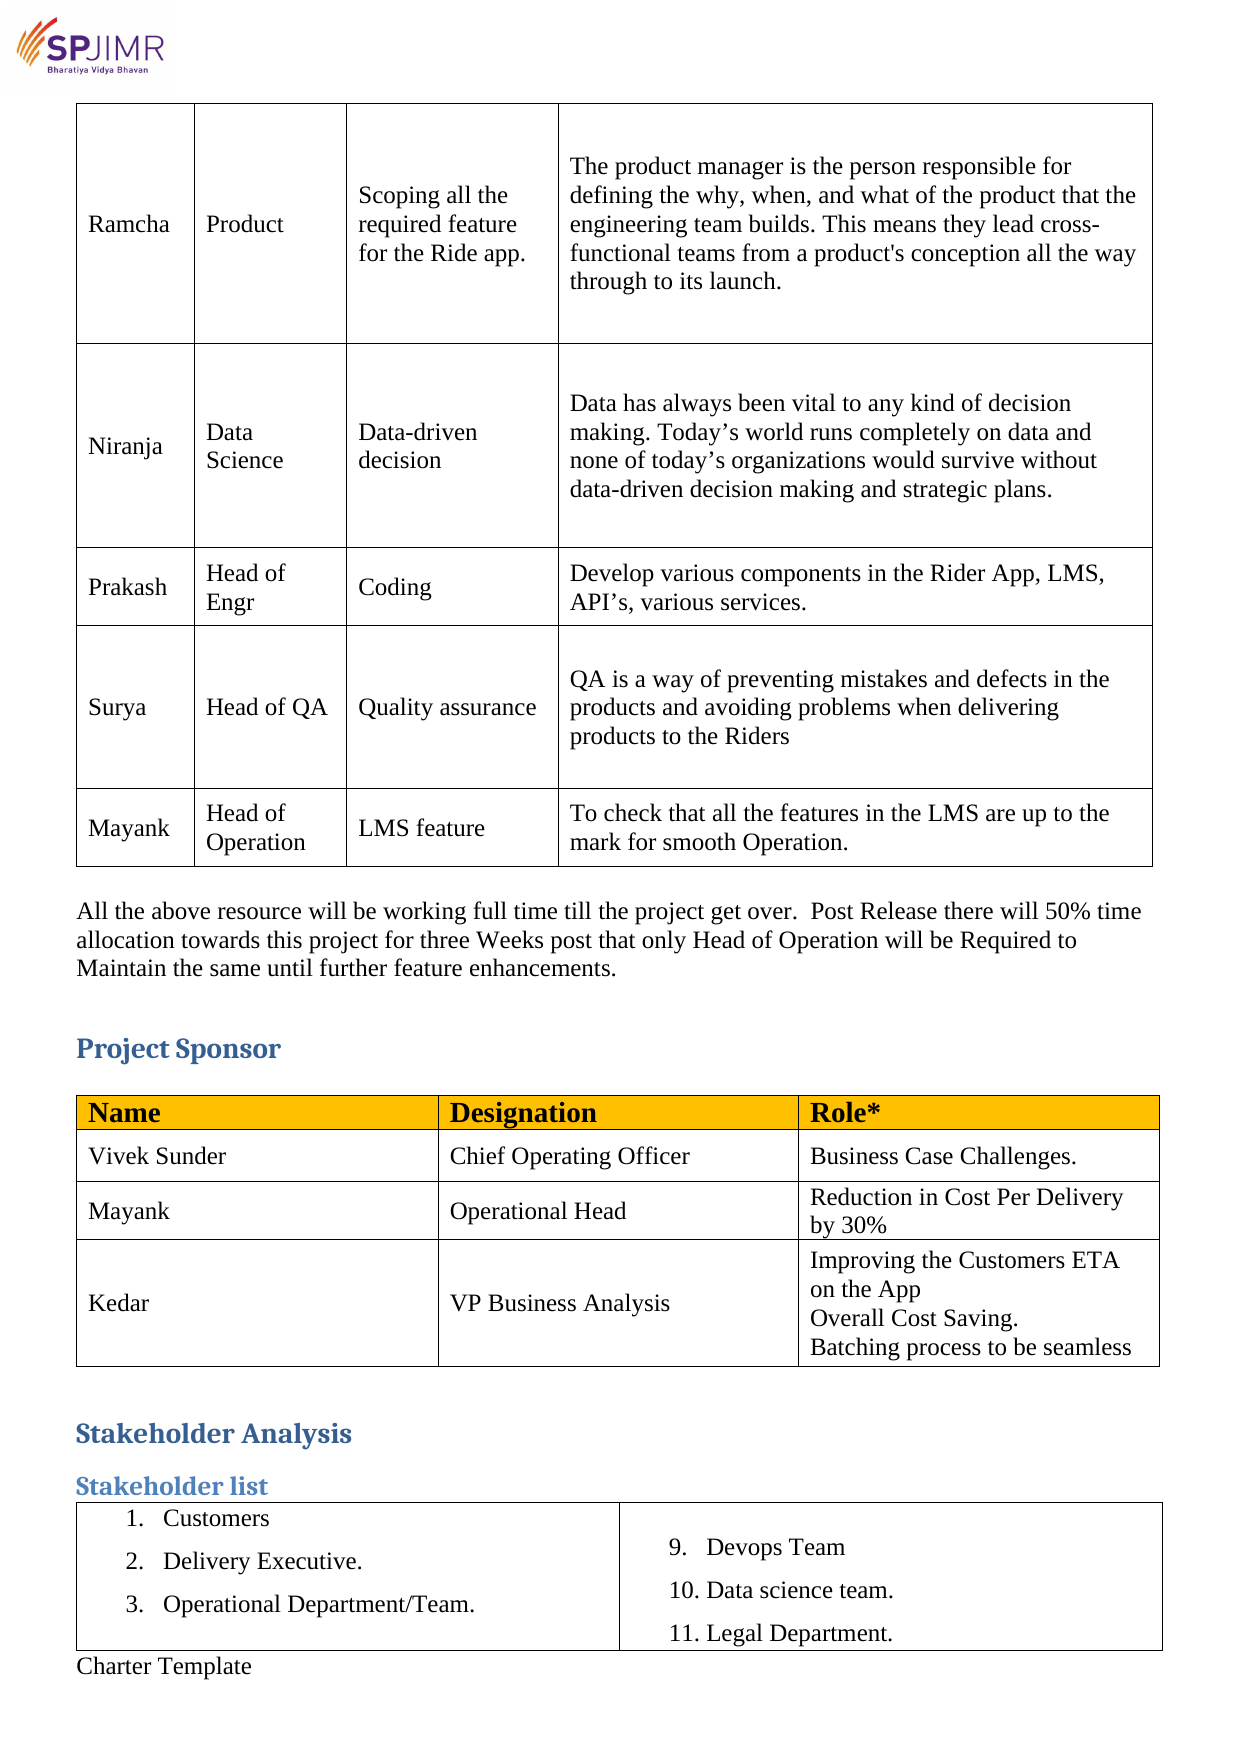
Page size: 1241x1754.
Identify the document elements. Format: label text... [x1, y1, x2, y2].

table_cell Mayank [77, 789, 194, 866]
table_cell Vivek Sunder [77, 1130, 438, 1181]
table_cell Data Science [195, 344, 346, 547]
table_cell Data has always been vital to any kind of decision making. Today’s world runs completely on data and none of today’s organizations would survive without data-driven decision making and strategic plans. [559, 344, 1152, 547]
table_cell Niranja [77, 344, 194, 547]
table_cell Prakash [77, 548, 194, 625]
table_cell Head of QA [195, 626, 346, 787]
table_cell Chief Operating Officer [439, 1130, 798, 1181]
table_cell Mayank [77, 1182, 438, 1239]
table_cell QA is a way of preventing mistakes and defects in the products and avoiding problems when delivering products to the Riders [559, 626, 1152, 787]
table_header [77, 1503, 619, 1650]
table_cell Business Case Challenges. [799, 1130, 1159, 1181]
table_cell VP Business Analysis [439, 1240, 798, 1366]
table_header Designation [439, 1096, 798, 1129]
table_cell Head of Engr [195, 548, 346, 625]
table_header Role* [799, 1096, 1159, 1129]
subtitle Stakeholder Analysis [76, 1417, 1154, 1450]
table_cell LMS feature [347, 789, 558, 866]
subtitle Stakeholder list [76, 1471, 1154, 1502]
table_cell Reduction in Cost Per Delivery by 30% [799, 1182, 1159, 1239]
table_cell Coding [347, 548, 558, 625]
table_cell Head of Operation [195, 789, 346, 866]
table_header Name [77, 1096, 438, 1129]
table_cell Develop various components in the Rider App, LMS, API’s, various services. [559, 548, 1152, 625]
table_cell Data-driven decision [347, 344, 558, 547]
table_cell Product [195, 104, 346, 343]
subtitle Project Sponsor [76, 1032, 1154, 1066]
text All the above resource will be working full time till the project get over. Post Release there will 50% time allocation towards this project for three Weeks post that only Head of Operation will be Required to Maintain the same until further feature enhancements. [76, 896, 1154, 982]
table_cell Scoping all the required feature for the Ride app. [347, 104, 558, 343]
table_cell The product manager is the person responsible for defining the why, when, and what of the product that the engineering team builds. This means they lead cross-functional teams from a product's conception all the way through to its launch. [559, 104, 1152, 343]
picture [20, 4, 158, 98]
table_cell Ramcha [77, 104, 194, 343]
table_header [620, 1503, 1162, 1650]
table_cell Quality assurance [347, 626, 558, 787]
table_cell Operational Head [439, 1182, 798, 1239]
table_cell Surya [77, 626, 194, 787]
table_cell Kedar [77, 1240, 438, 1366]
table_cell Improving the Customers ETA on the App Overall Cost Saving. Batching process to be seamless [799, 1240, 1159, 1366]
table_cell To check that all the features in the LMS are up to the mark for smooth Operation. [559, 789, 1152, 866]
